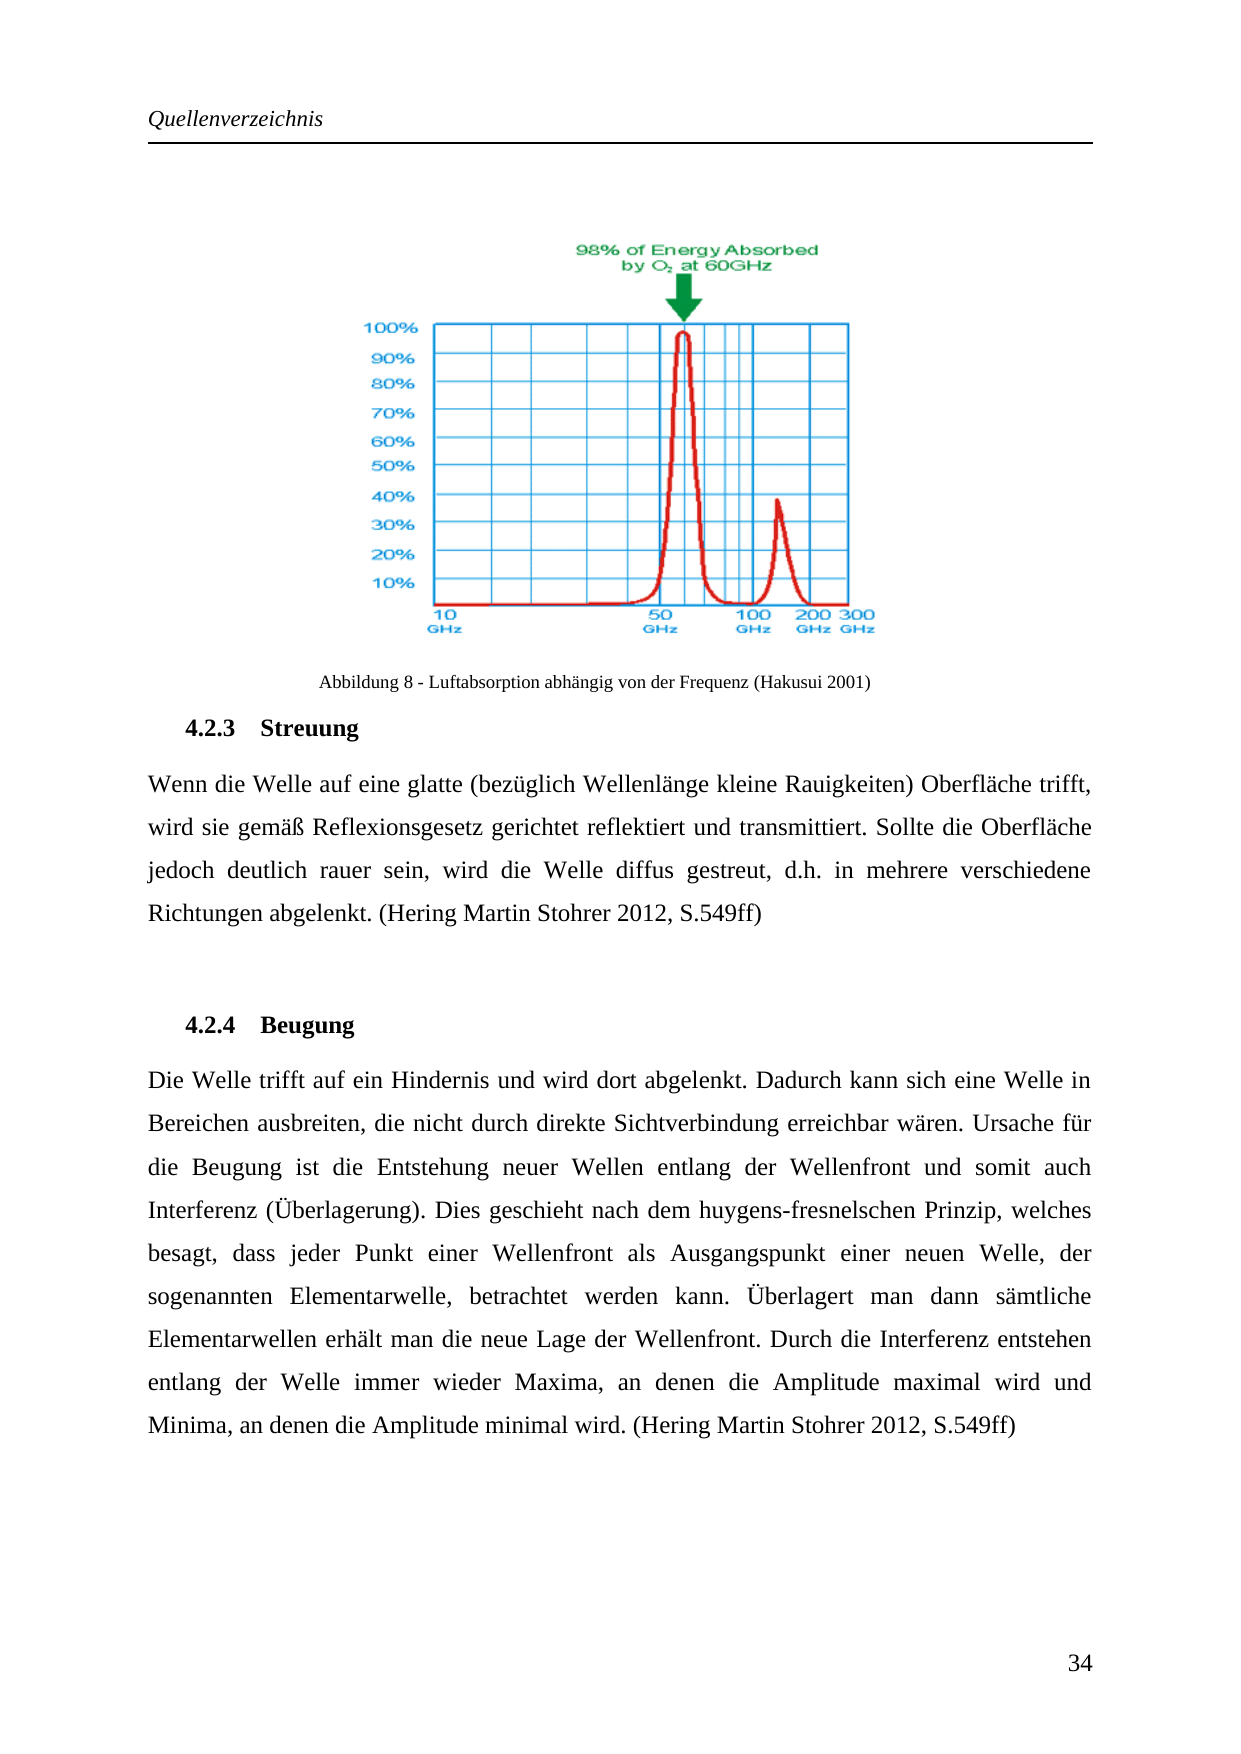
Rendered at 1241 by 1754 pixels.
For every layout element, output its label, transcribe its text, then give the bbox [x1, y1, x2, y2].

text Die Welle trifft auf ein Hindernis und wird dort abgelenkt. Dadurch kann sich eine Welle in Bereichen ausbreiten, die nicht durch direkte Sichtverbindung erreichbar wären. Ursache für die Beugung ist die Entstehung neuer Wellen entlang der Wellenfront und somit auch Interferenz (Überlagerung). Dies geschieht nach dem huygens-fresnelschen Prinzip, welches besagt, dass jeder Punkt einer Wellenfront als Ausgangspunkt einer neuen Welle, der sogenannten Elementarwelle, betrachtet werden kann. Überlagert man dann sämtliche Elementarwellen erhält man die neue Lage der Wellenfront. Durch die Interferenz entstehen entlang der Welle immer wieder Maxima, an denen die Amplitude maximal wird und Minima, an denen die Amplitude minimal wird. (Hering Martin Stohrer 2012, S.549ff) [148, 1065, 1093, 1439]
subtitle Streuung [185, 713, 1093, 742]
subtitle Beugung [185, 1010, 1093, 1038]
picture [339, 230, 901, 645]
text Wenn die Welle auf eine glatte (bezüglich Wellenlänge kleine Rauigkeiten) Oberfläche trifft, wird sie gemäß Reflexionsgesetz gerichtet reflektiert und transmittiert. Sollte die Oberfläche jedoch deutlich rauer sein, wird die Welle diffus gestreut, d.h. in mehrere verschiedene Richtungen abgelenkt. (Hering Martin Stohrer 2012, S.549ff) [148, 769, 1093, 927]
